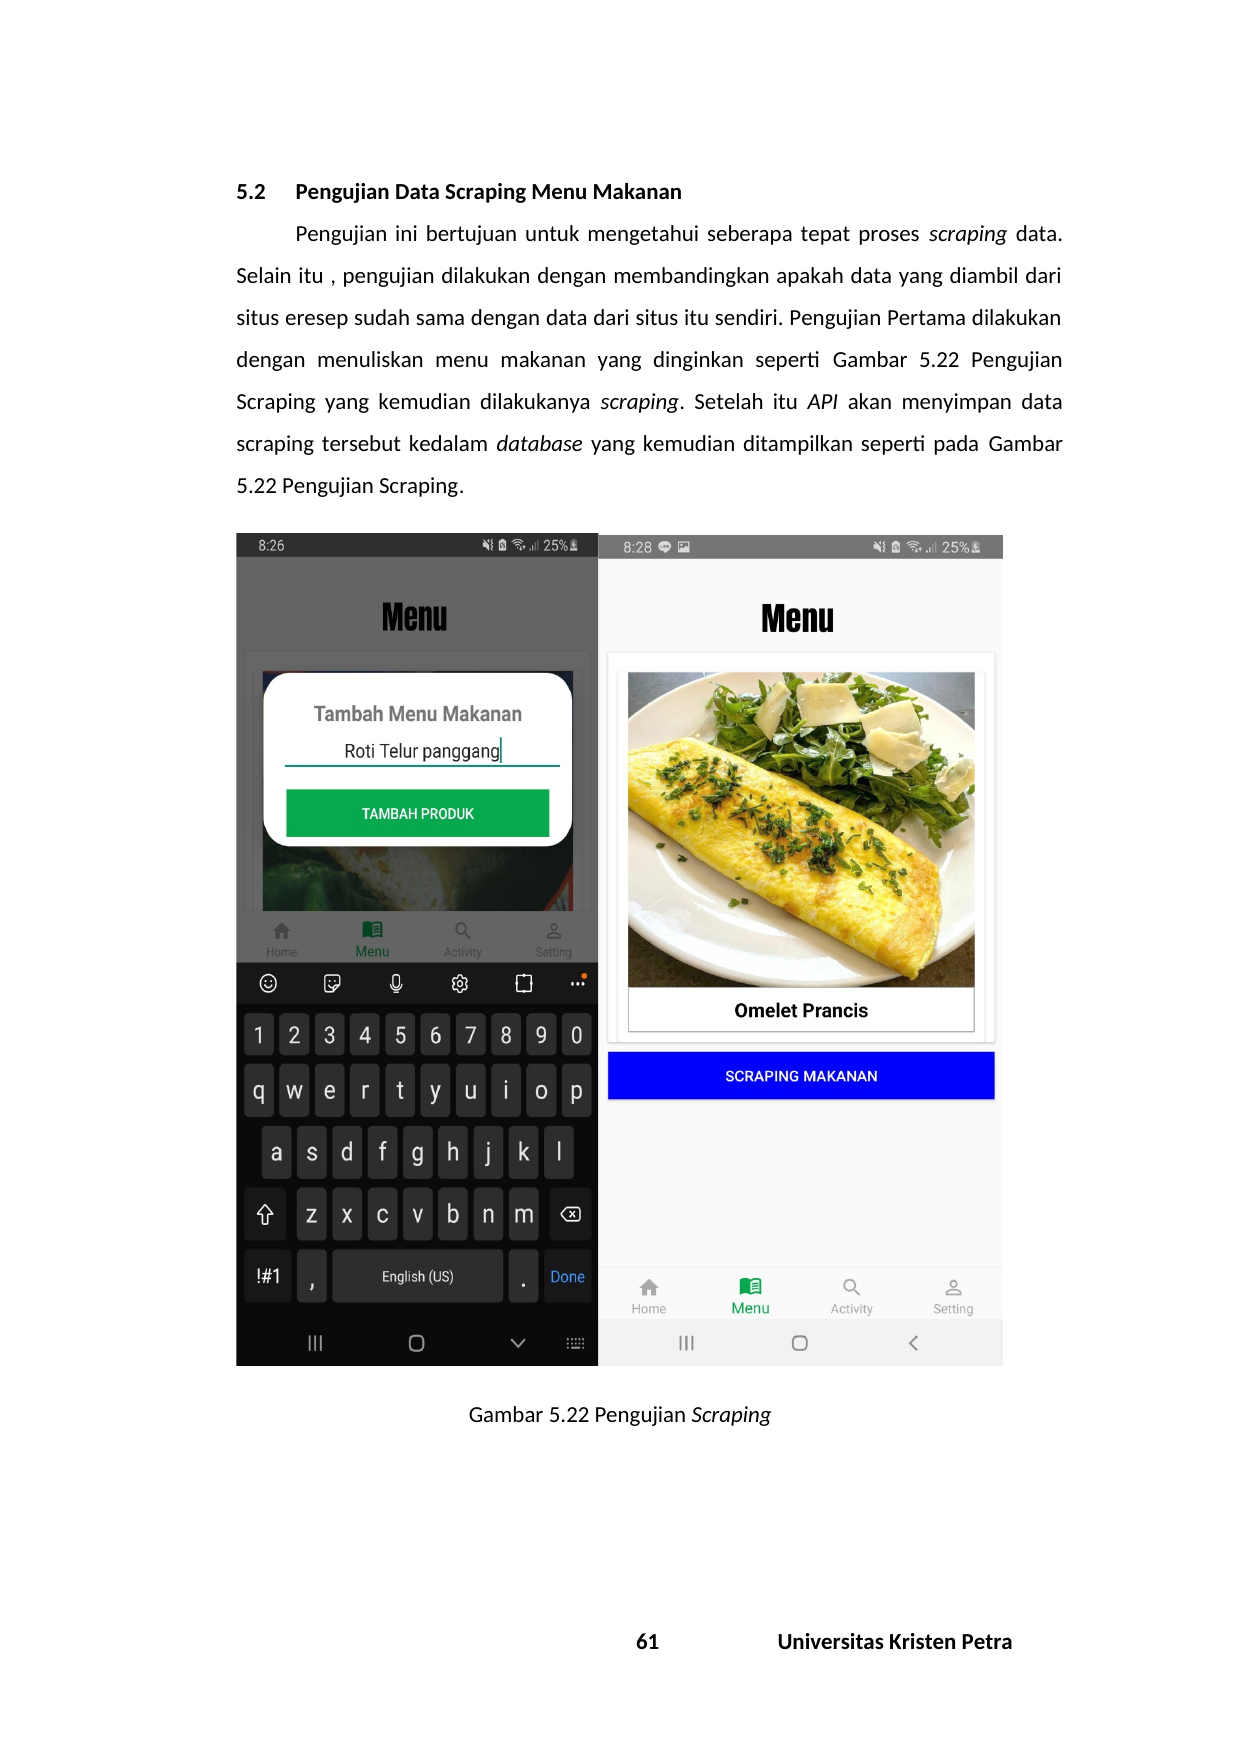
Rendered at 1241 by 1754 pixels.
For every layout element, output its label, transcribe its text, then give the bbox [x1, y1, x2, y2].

subtitle Pengujian Data Scraping Menu Makanan [236, 177, 1063, 205]
picture [236, 533, 1003, 1366]
